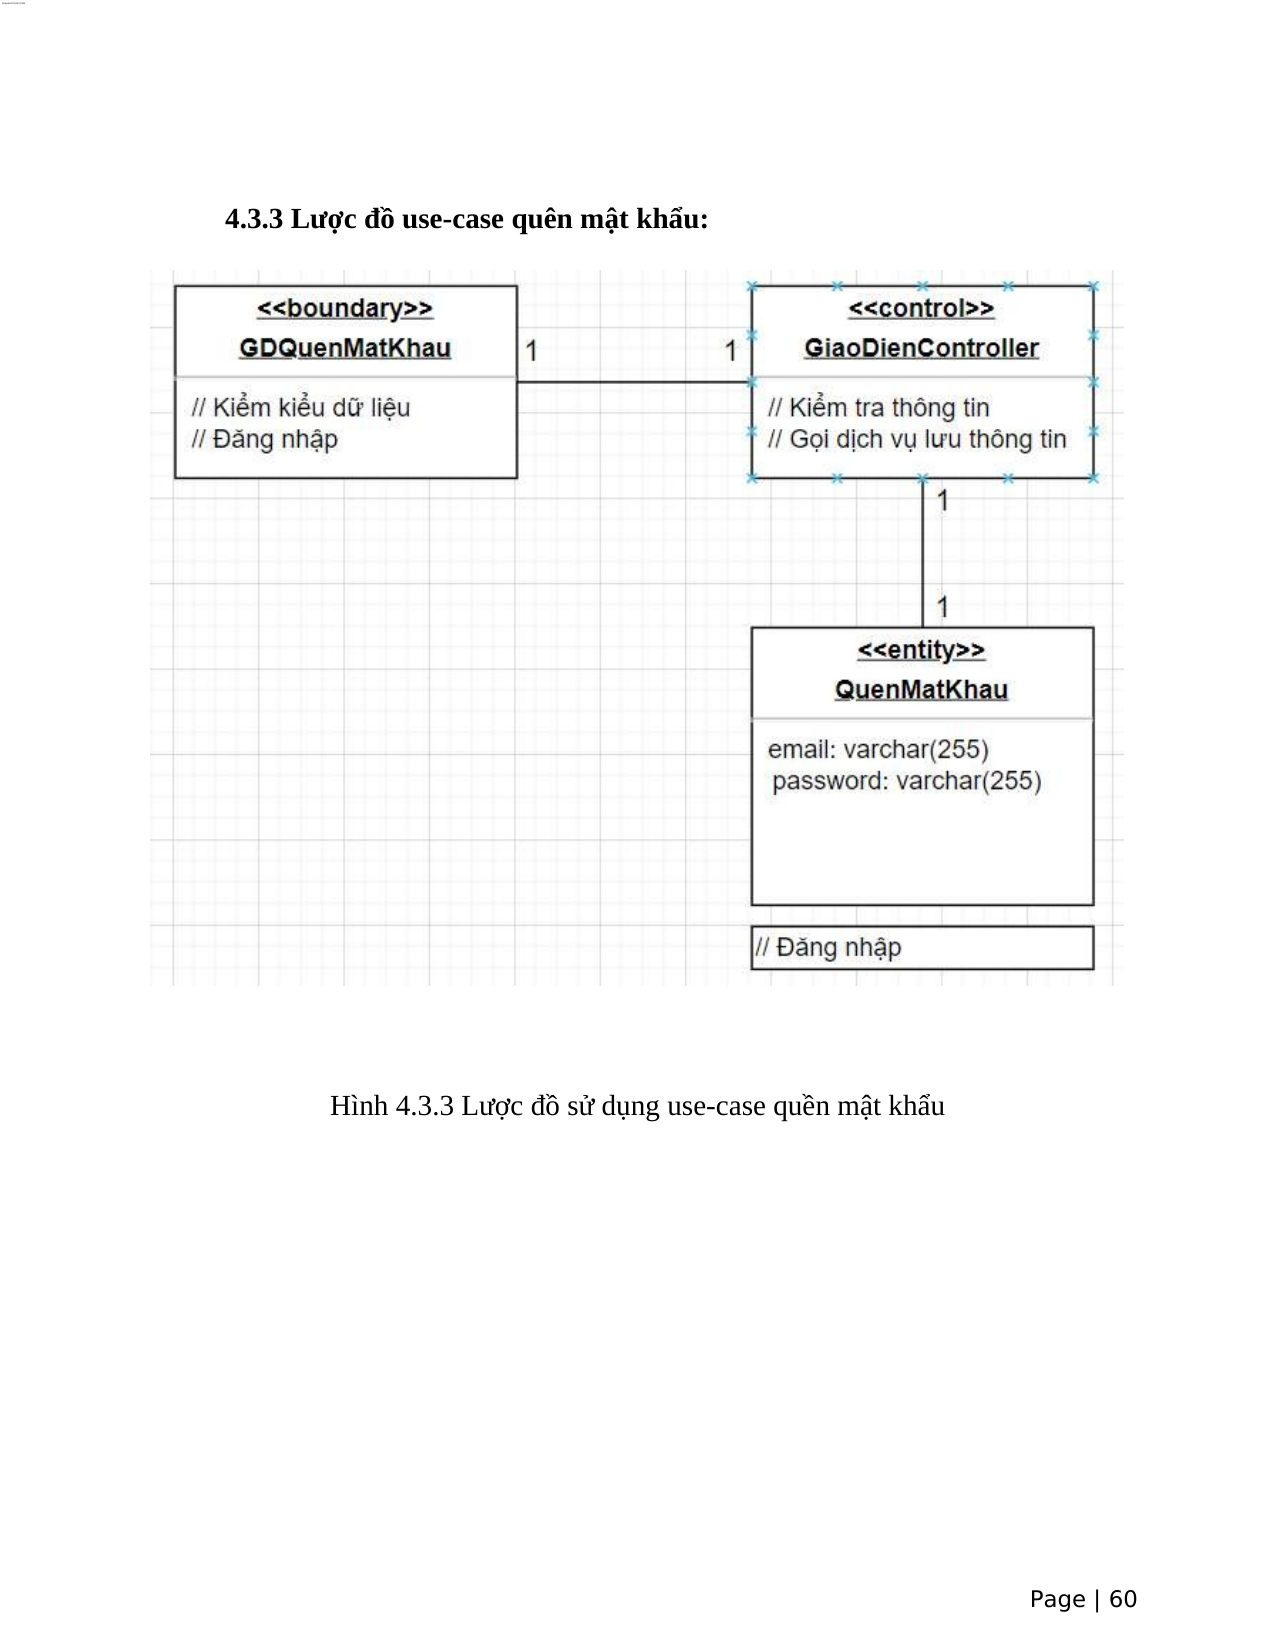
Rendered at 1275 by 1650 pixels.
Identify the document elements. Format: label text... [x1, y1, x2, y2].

subtitle 4.3.3 Lược đồ use-case quên mật khẩu: [225, 201, 1137, 234]
picture [150, 270, 1124, 986]
text Hình 4.3.3 Lược đồ sử dụng use-case quền mật khẩu [237, 1088, 1038, 1121]
